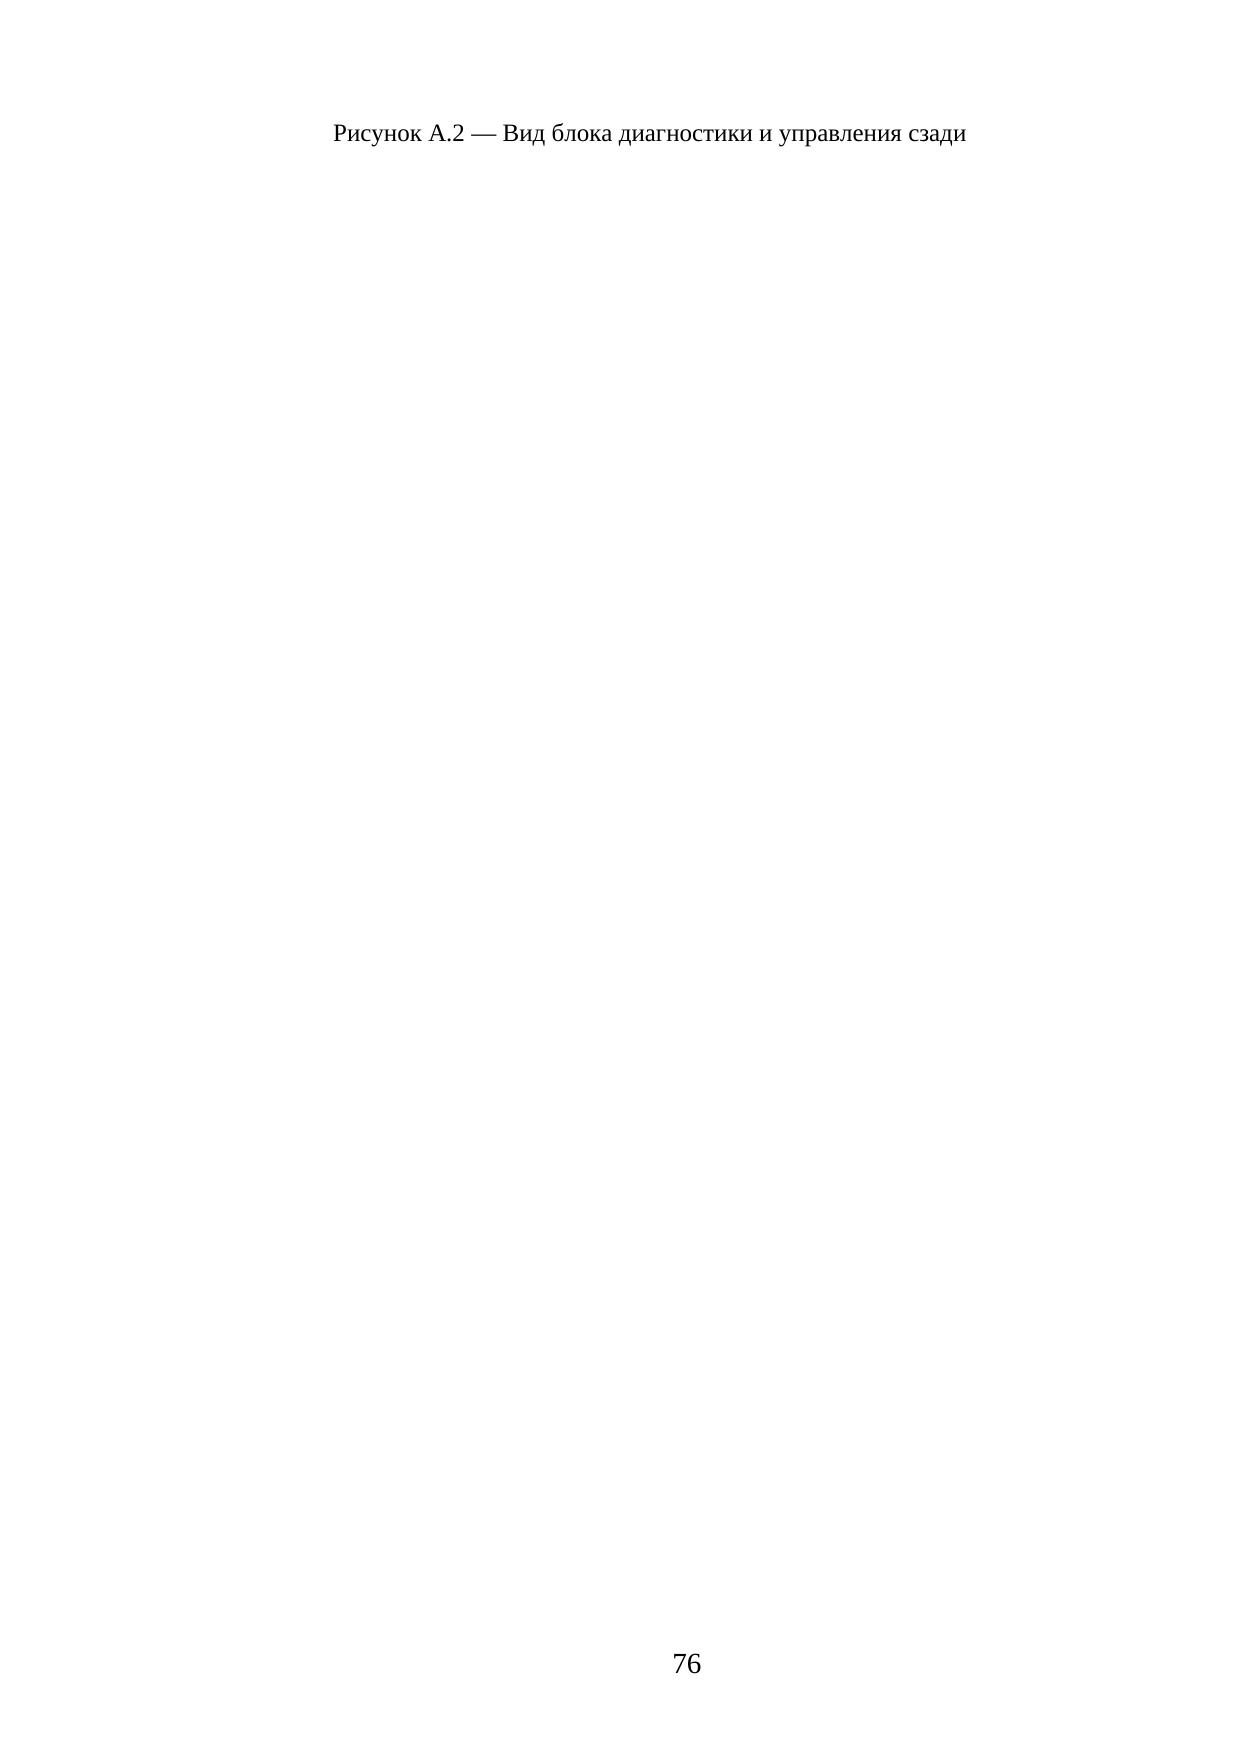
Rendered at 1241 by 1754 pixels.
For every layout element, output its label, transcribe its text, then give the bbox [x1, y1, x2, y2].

text — Вид блока диагностики и управления сзади [118, 118, 1181, 147]
